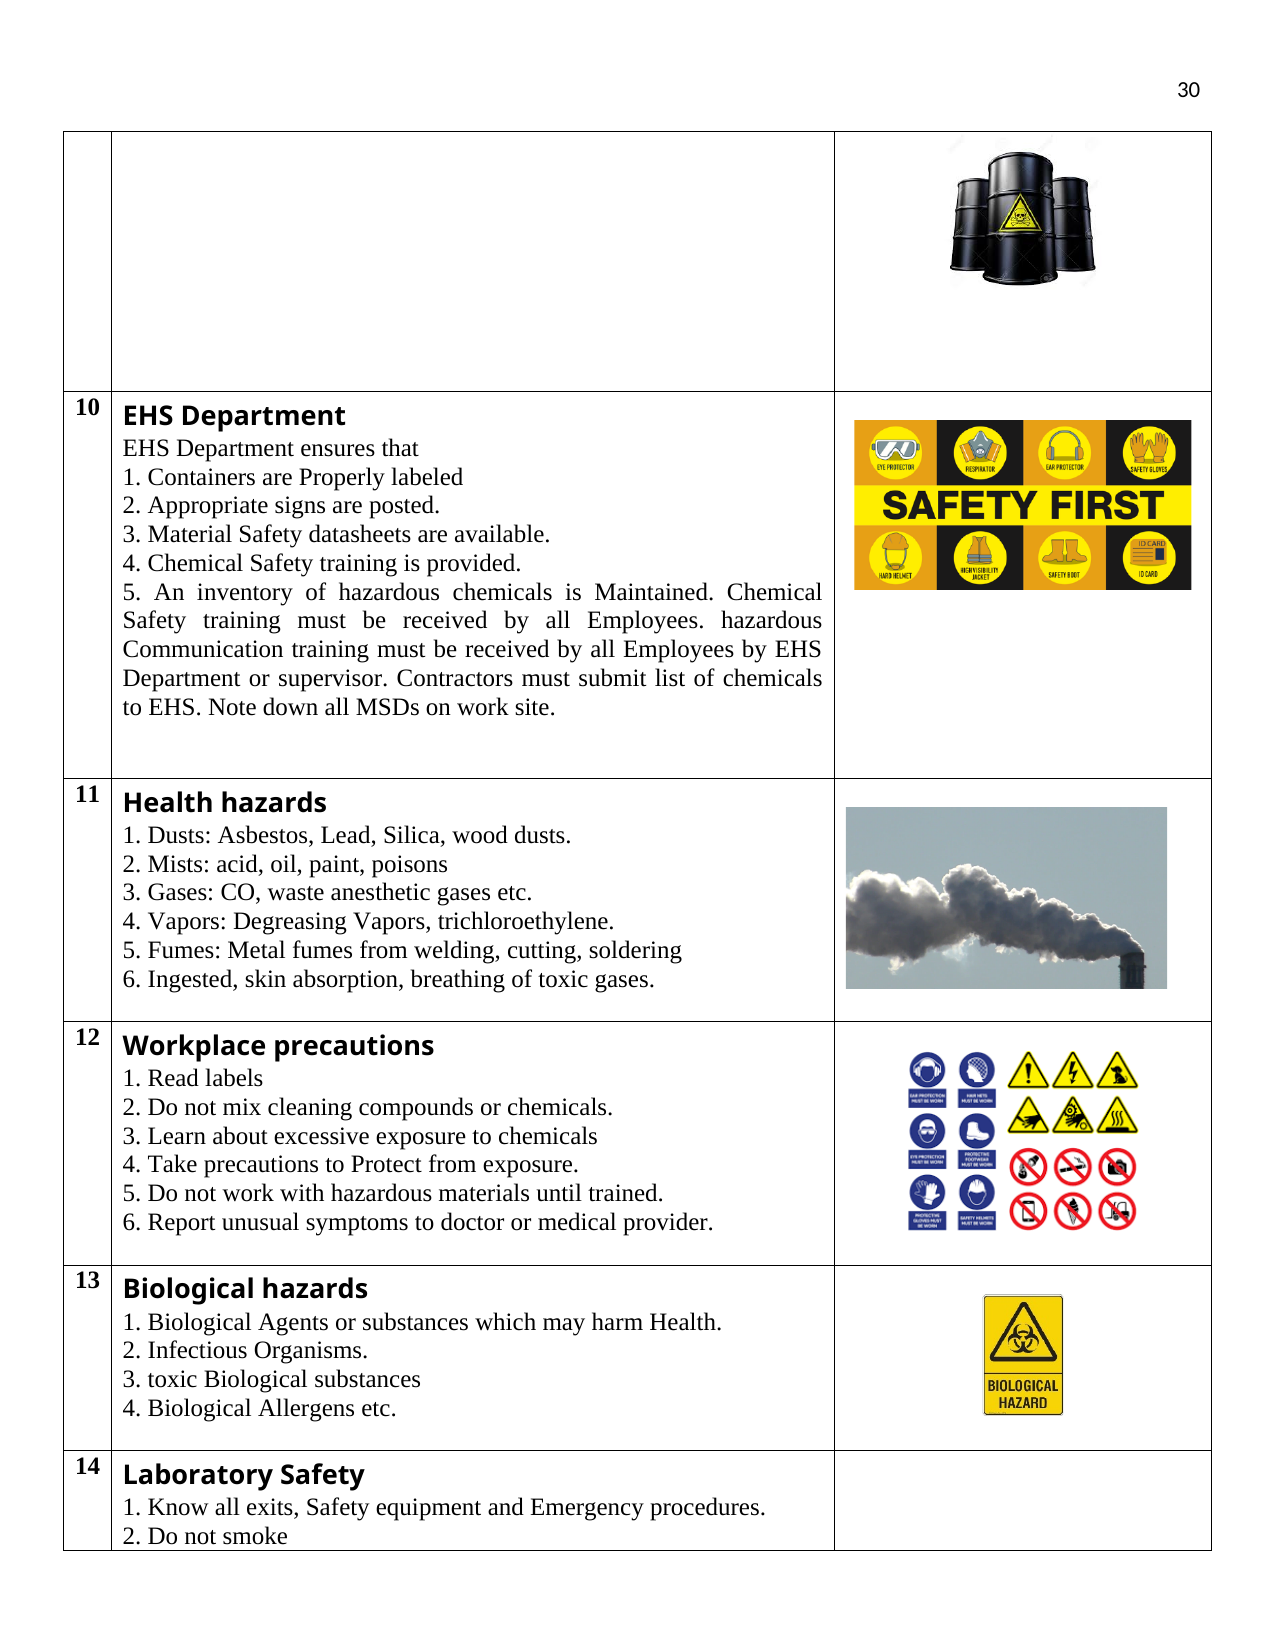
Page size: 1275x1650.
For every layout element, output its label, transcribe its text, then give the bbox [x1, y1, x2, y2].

picture [901, 1051, 1144, 1236]
table_cell [835, 132, 1211, 391]
table_cell EHS Department EHS Department ensures that 1. Containers are Properly labeled 2. Appropriate signs are posted. 3. Material Safety datasheets are available. 4. Chemical Safety training is provided. 5. An inventory of hazardous chemicals is Maintained. Chemical Safety training must be received by all Employees. hazardous Communication training must be received by all Employees by EHS Department or supervisor. Contractors must submit list of chemicals to EHS. Note down all MSDs on work site. [112, 392, 834, 778]
table_cell Workplace precautions 1. Read labels 2. Do not mix cleaning compounds or chemicals. 3. Learn about excessive exposure to chemicals 4. Take precautions to Protect from exposure. 5. Do not work with hazardous materials until trained. 6. Report unusual symptoms to doctor or medical provider. [112, 1022, 834, 1264]
table_cell [835, 1266, 1211, 1450]
table_cell [835, 779, 1211, 1021]
table_cell Health hazards 1. Dusts: Asbestos, Lead, Silica, wood dusts. 2. Mists: acid, oil, paint, poisons 3. Gases: CO, waste anesthetic gases etc. 4. Vapors: Degreasing Vapors, trichloroethylene. 5. Fumes: Metal fumes from welding, cutting, soldering 6. Ingested, skin absorption, breathing of toxic gases. [112, 779, 834, 1021]
table_cell 14 [64, 1451, 111, 1550]
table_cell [112, 1451, 834, 1550]
table_cell [835, 392, 1211, 778]
picture [845, 807, 1168, 989]
picture [854, 420, 1192, 590]
table_cell [835, 1022, 1211, 1264]
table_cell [112, 132, 834, 391]
table_cell 12 [64, 1022, 111, 1264]
table_cell 10 [64, 392, 111, 778]
table_cell 13 [64, 1266, 111, 1450]
table_cell Biological hazards 1. Biological Agents or substances which may harm Health. 2. Infectious Organisms. 3. toxic Biological substances 4. Biological Allergens etc. [112, 1266, 834, 1450]
picture [982, 1294, 1064, 1416]
picture [944, 132, 1102, 290]
table_cell 9 [64, 132, 111, 391]
table_cell 11 [64, 779, 111, 1021]
table_cell [835, 1451, 1211, 1550]
